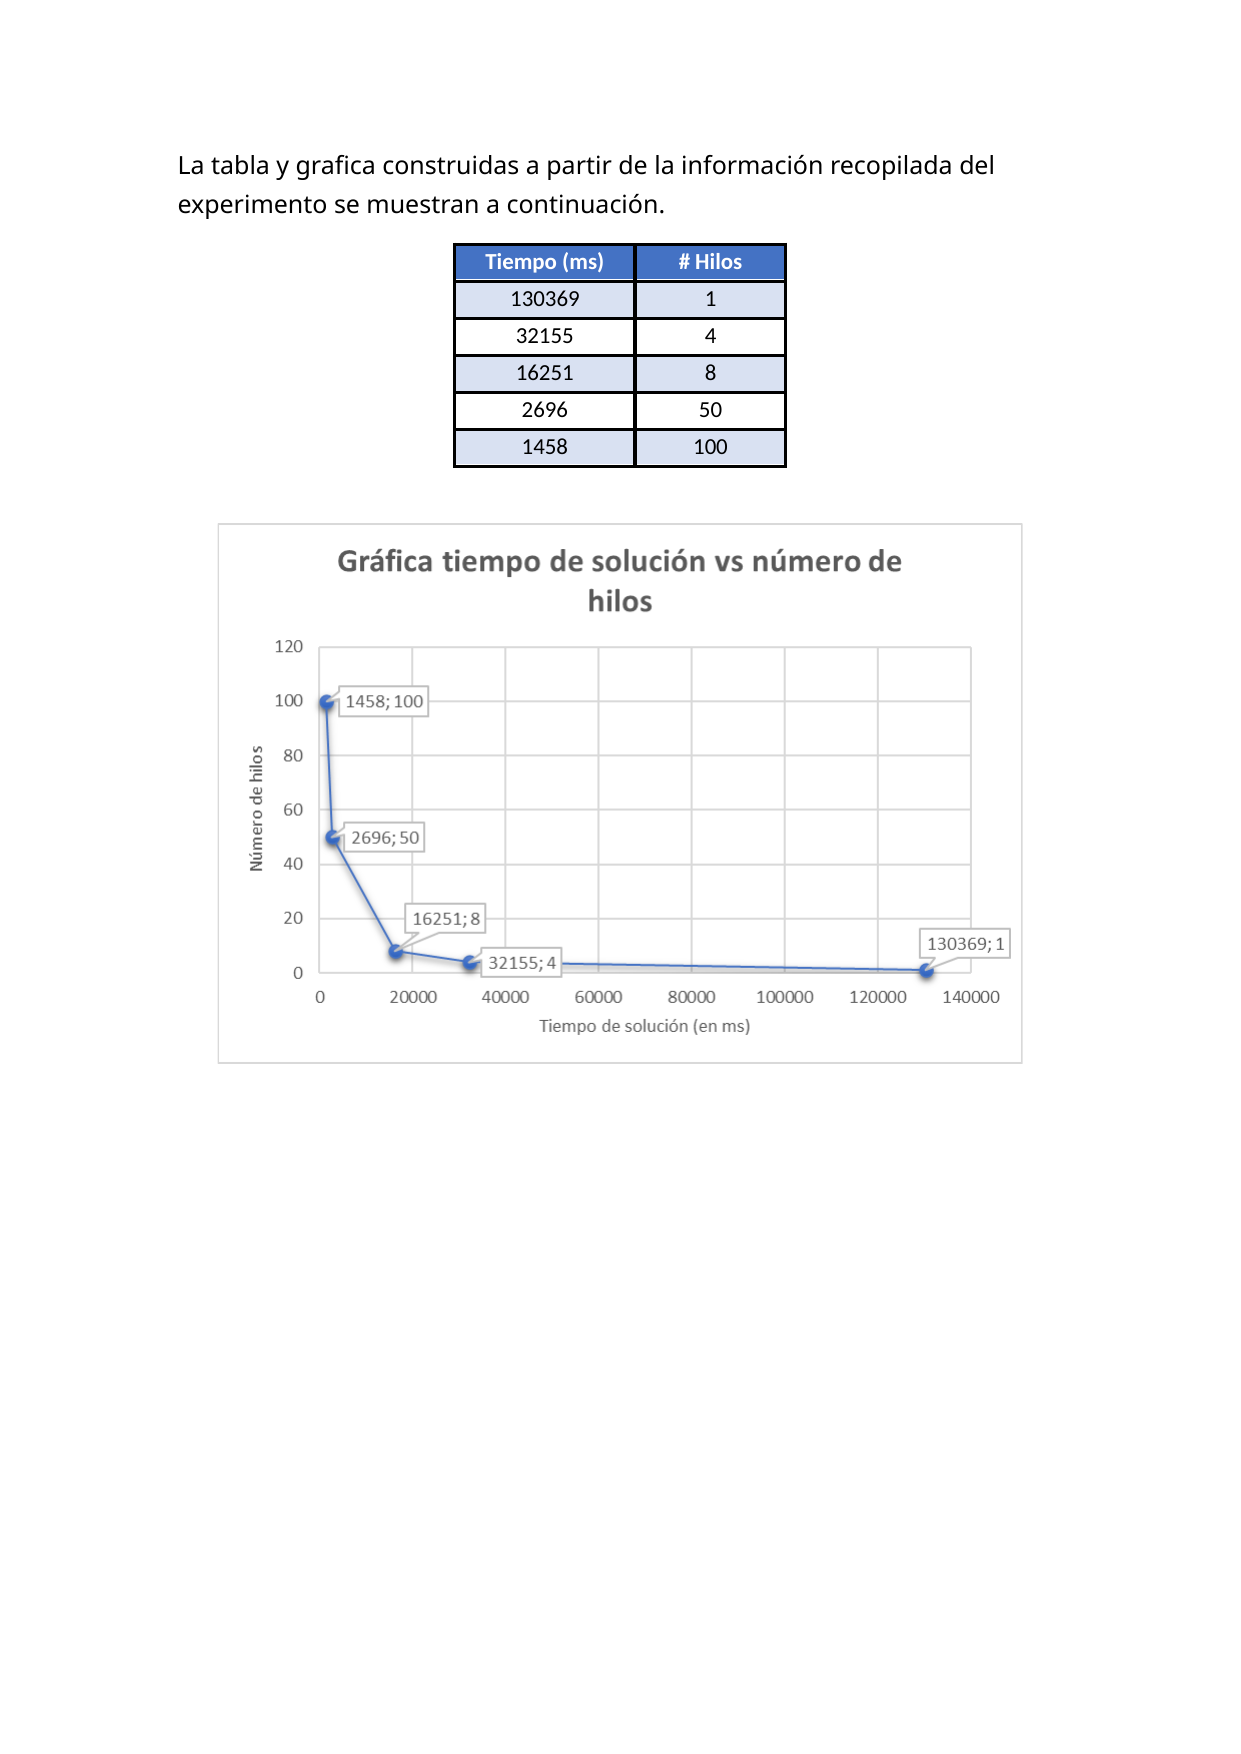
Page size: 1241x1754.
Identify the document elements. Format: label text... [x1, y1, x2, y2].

table_cell 130369 [456, 283, 633, 317]
table_header # Hilos [637, 246, 784, 279]
table_cell 100 [637, 431, 784, 464]
table_cell 16251 [456, 357, 633, 391]
table_cell 2696 [456, 394, 633, 427]
text La tabla y grafica construidas a partir de la información recopilada del experimento se muestran a continuación. [177, 148, 1063, 221]
table_cell 50 [637, 394, 784, 427]
table_cell 1458 [456, 431, 633, 464]
table_cell 1 [637, 283, 784, 317]
picture [217, 523, 1023, 1064]
table_cell 8 [637, 357, 784, 391]
table_header Tiempo (ms) [456, 246, 633, 279]
table_cell 4 [637, 320, 784, 353]
table_cell 32155 [456, 320, 633, 353]
